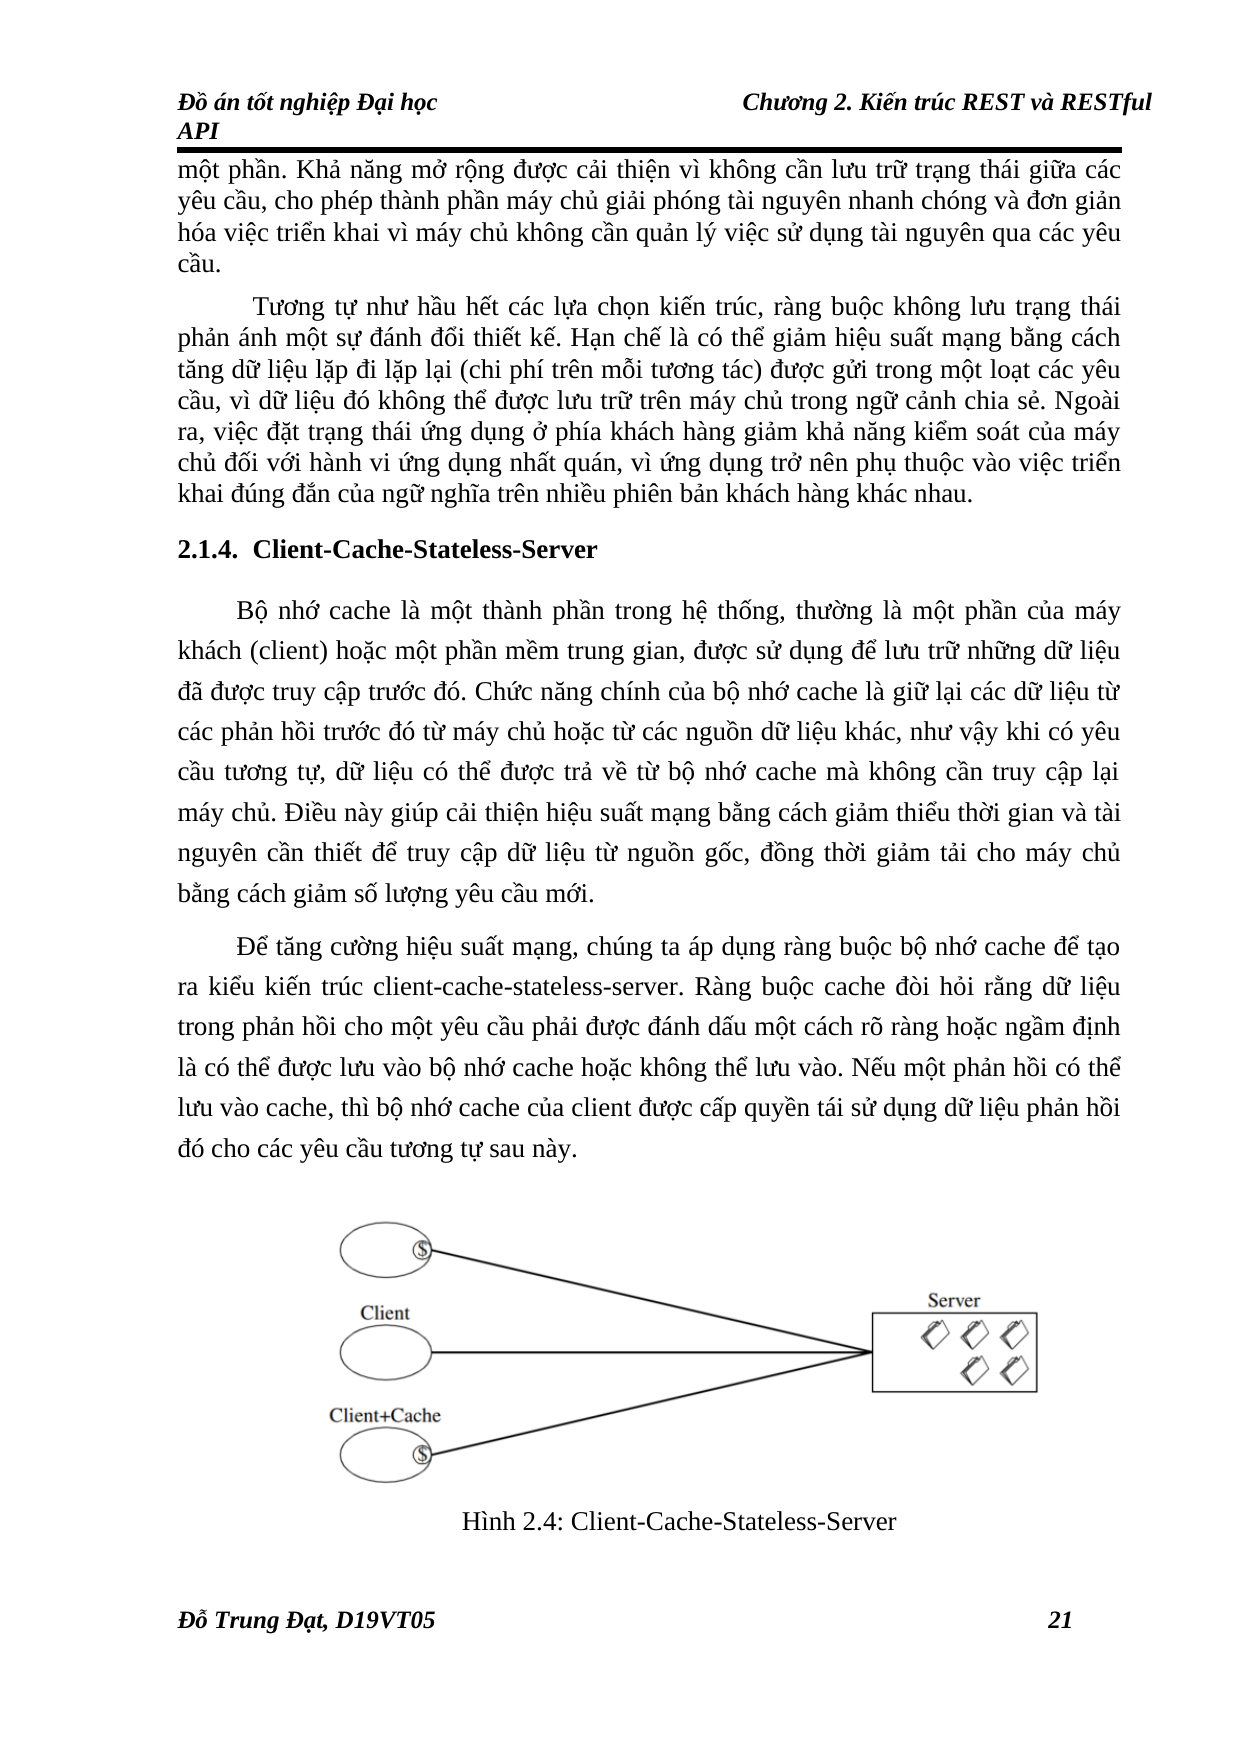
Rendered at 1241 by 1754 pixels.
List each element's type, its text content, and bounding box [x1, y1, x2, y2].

subtitle Client-Cache-Stateless-Server [177, 533, 1122, 564]
picture [270, 1184, 1088, 1484]
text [177, 153, 1122, 278]
text Tương tự như hầu hết các lựa chọn kiến trúc, ràng buộc không lưu trạng thái phản ánh một sự đánh đổi thiết kế. Hạn chế là có thể giảm hiệu suất mạng bằng cách tăng dữ liệu lặp đi lặp lại (chi phí trên mỗi tương tác) được gửi trong một loạt các yêu cầu, vì dữ liệu đó không thể được lưu trữ trên máy chủ trong ngữ cảnh chia sẻ. Ngoài ra, việc đặt trạng thái ứng dụng ở phía khách hàng giảm khả năng kiểm soát của máy chủ đối với hành vi ứng dụng nhất quán, vì ứng dụng trở nên phụ thuộc vào việc triển khai đúng đắn của ngữ nghĩa trên nhiều phiên bản khách hàng khác nhau. [177, 290, 1122, 508]
text Hình 2.4: Client-Cache-Stateless-Server [177, 1505, 1122, 1536]
text Để tăng cường hiệu suất mạng, chúng ta áp dụng ràng buộc bộ nhớ cache để tạo ra kiểu kiến trúc client-cache-stateless-server. Ràng buộc cache đòi hỏi rằng dữ liệu trong phản hồi cho một yêu cầu phải được đánh dấu một cách rõ ràng hoặc ngầm định là có thể được lưu vào bộ nhớ cache hoặc không thể lưu vào. Nếu một phản hồi có thể lưu vào cache, thì bộ nhớ cache của client được cấp quyền tái sử dụng dữ liệu phản hồi đó cho các yêu cầu tương tự sau này. [177, 929, 1122, 1163]
text Bộ nhớ cache là một thành phần trong hệ thống, thường là một phần của máy khách (client) hoặc một phần mềm trung gian, được sử dụng để lưu trữ những dữ liệu đã được truy cập trước đó. Chức năng chính của bộ nhớ cache là giữ lại các dữ liệu từ các phản hồi trước đó từ máy chủ hoặc từ các nguồn dữ liệu khác, như vậy khi có yêu cầu tương tự, dữ liệu có thể được trả về từ bộ nhớ cache mà không cần truy cập lại máy chủ. Điều này giúp cải thiện hiệu suất mạng bằng cách giảm thiểu thời gian và tài nguyên cần thiết để truy cập dữ liệu từ nguồn gốc, đồng thời giảm tải cho máy chủ bằng cách giảm số lượng yêu cầu mới. [177, 594, 1122, 908]
